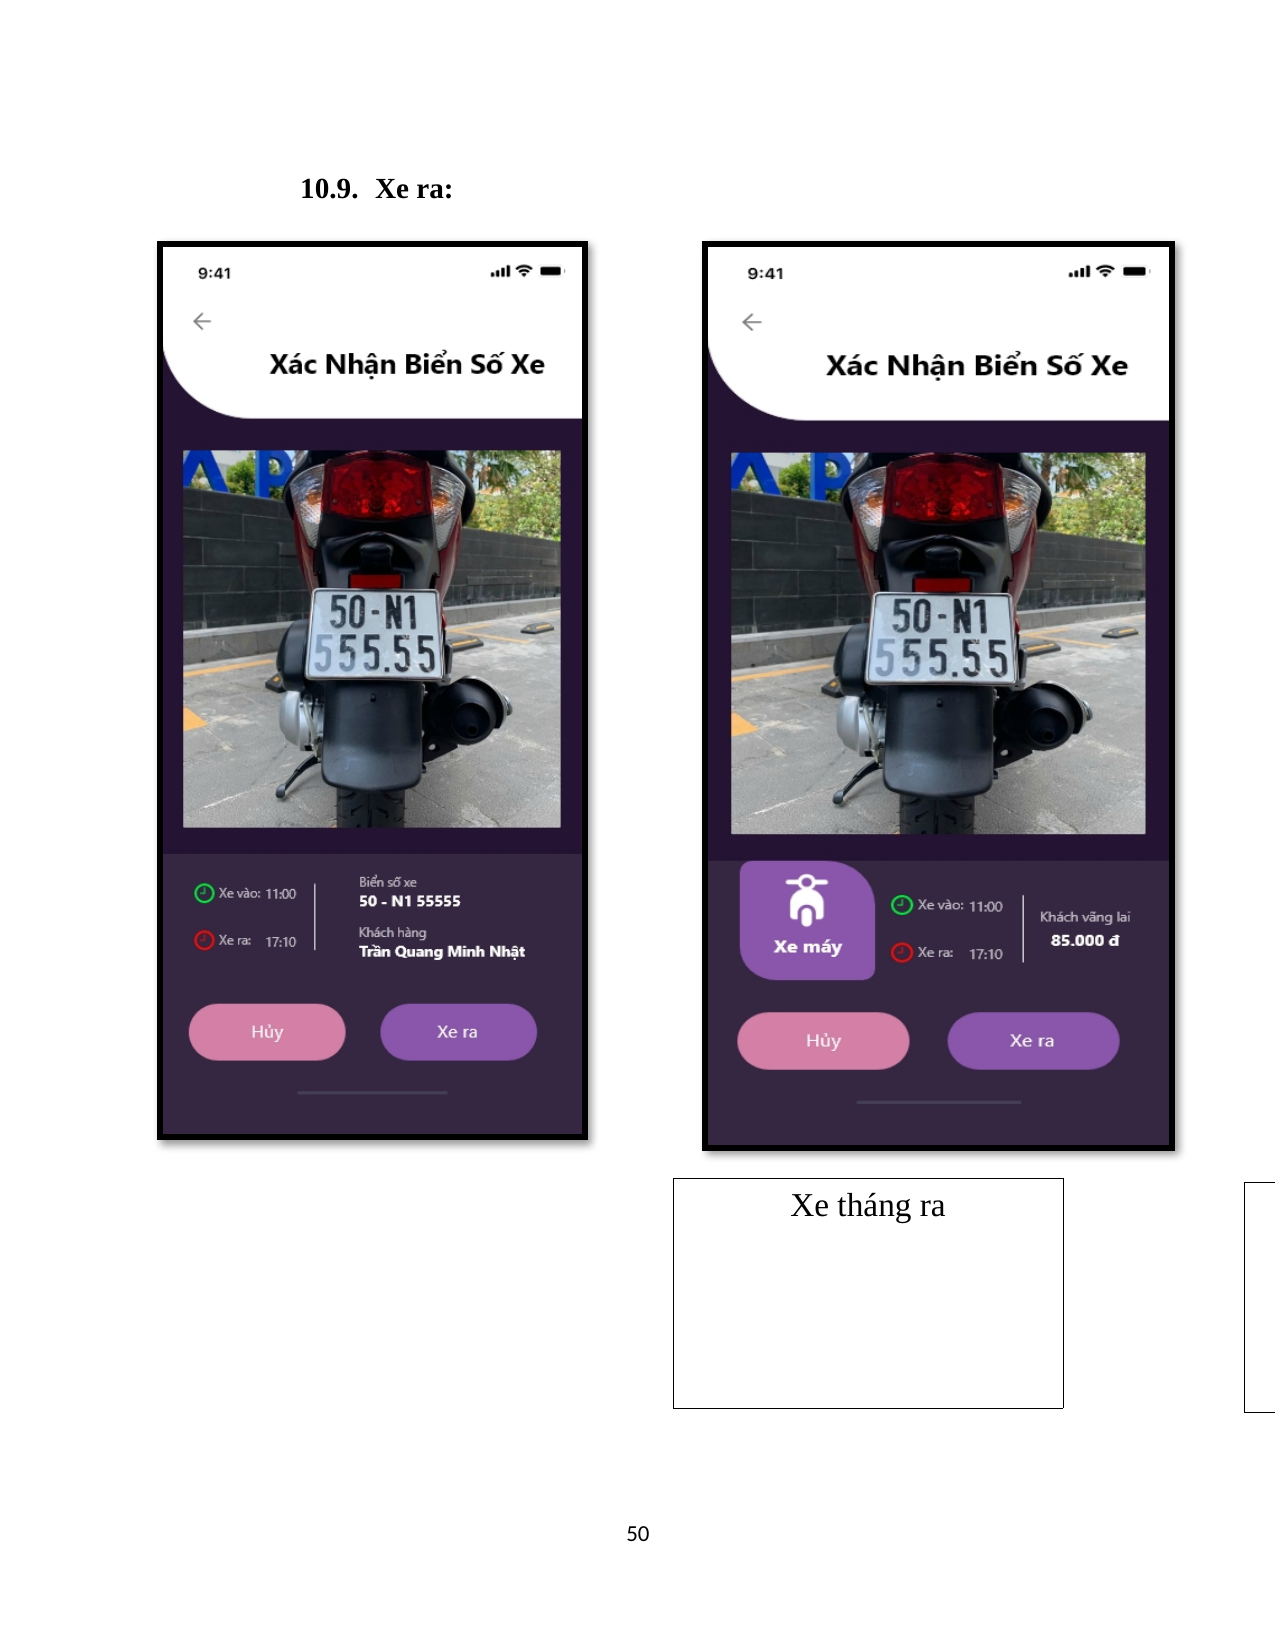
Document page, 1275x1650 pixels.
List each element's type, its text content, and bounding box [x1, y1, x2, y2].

text Xe ra: [300, 171, 1125, 204]
picture [163, 247, 582, 1134]
picture [708, 247, 1169, 1145]
